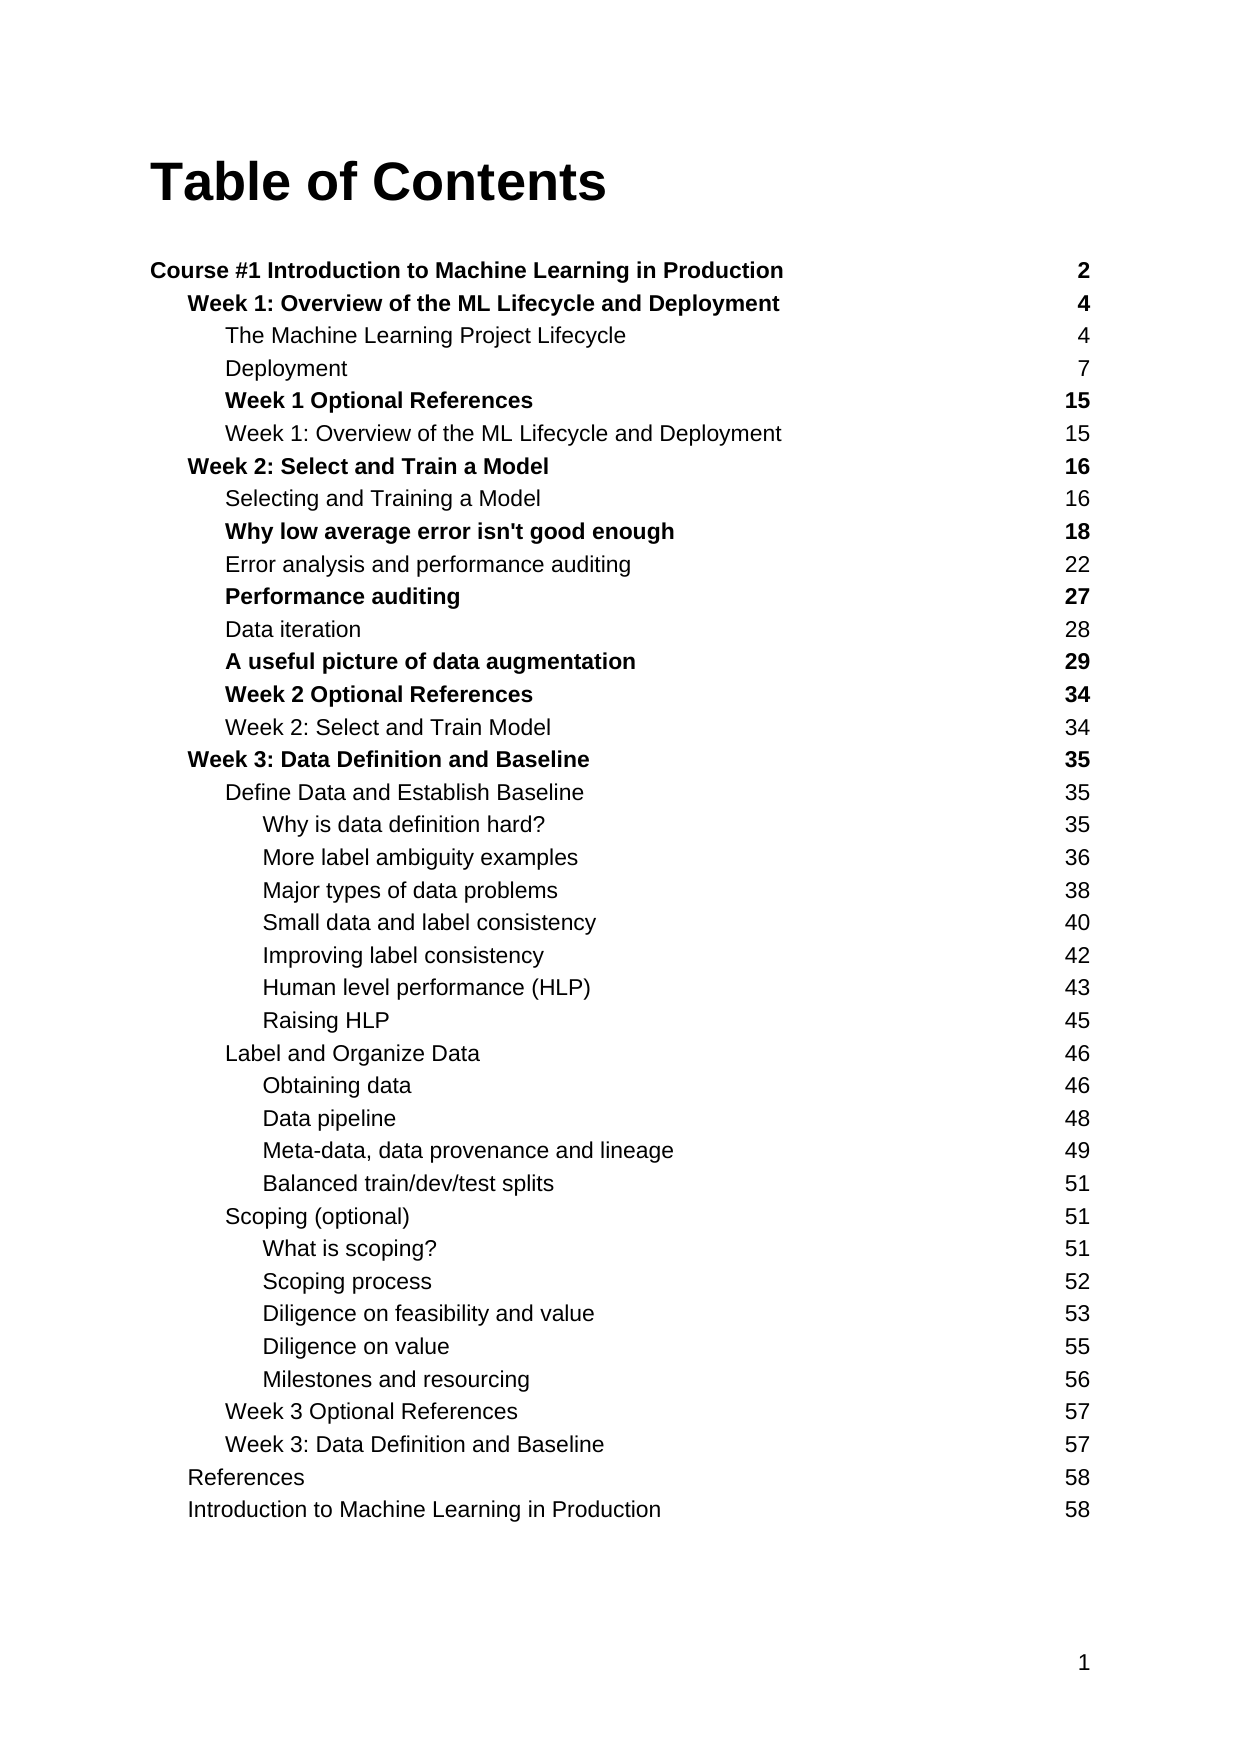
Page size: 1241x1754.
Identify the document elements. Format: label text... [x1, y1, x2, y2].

title Table of Contents [150, 150, 1090, 212]
